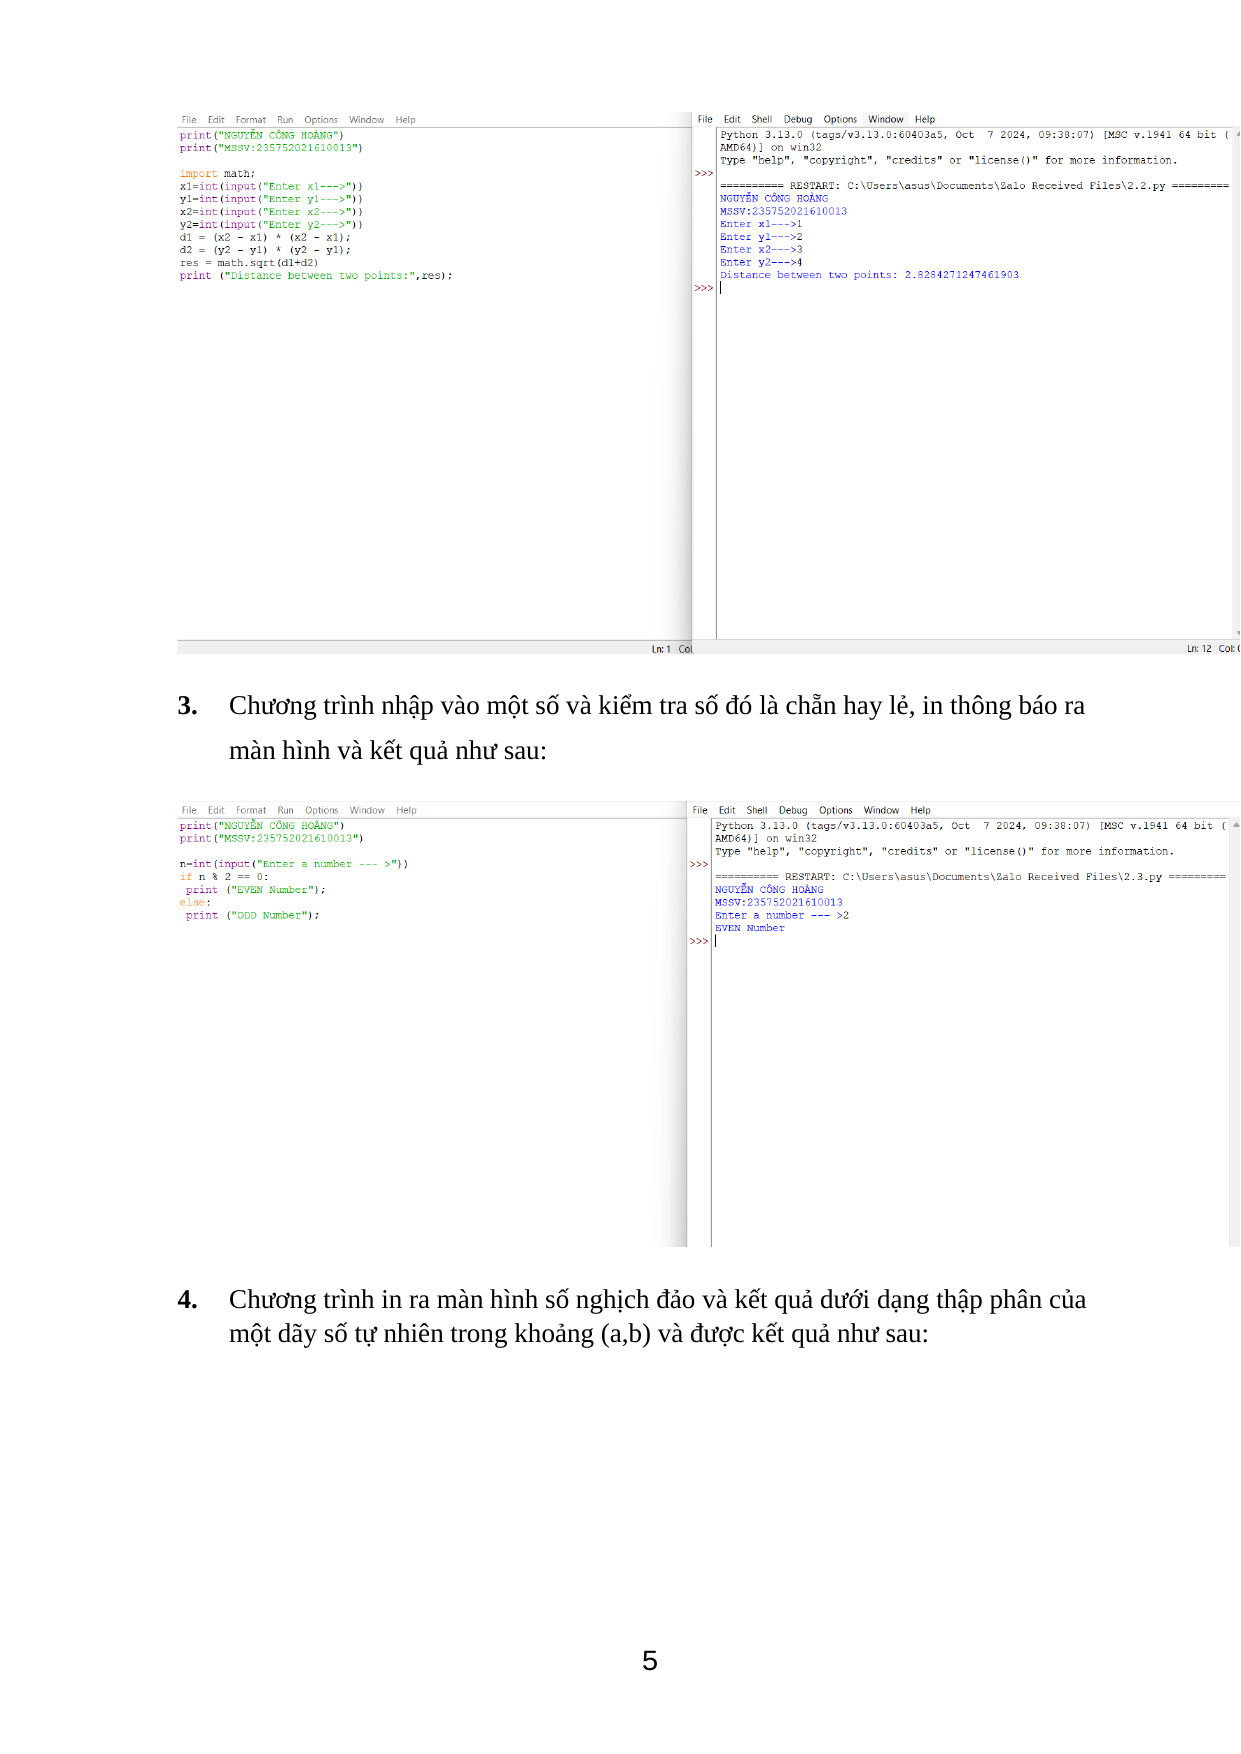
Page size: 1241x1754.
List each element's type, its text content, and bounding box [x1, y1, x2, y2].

list Chương trình in ra màn hình số nghịch đảo và kết quả dưới dạng thập phân của một dãy số tự nhiên trong khoảng (a,b) và được kết quả như sau: [177, 1283, 1124, 1348]
picture [177, 801, 1240, 1247]
picture [177, 112, 1240, 654]
list Chương trình nhập vào một số và kiểm tra số đó là chẵn hay lẻ, in thông báo ra màn hình và kết quả như sau: [177, 689, 1124, 765]
